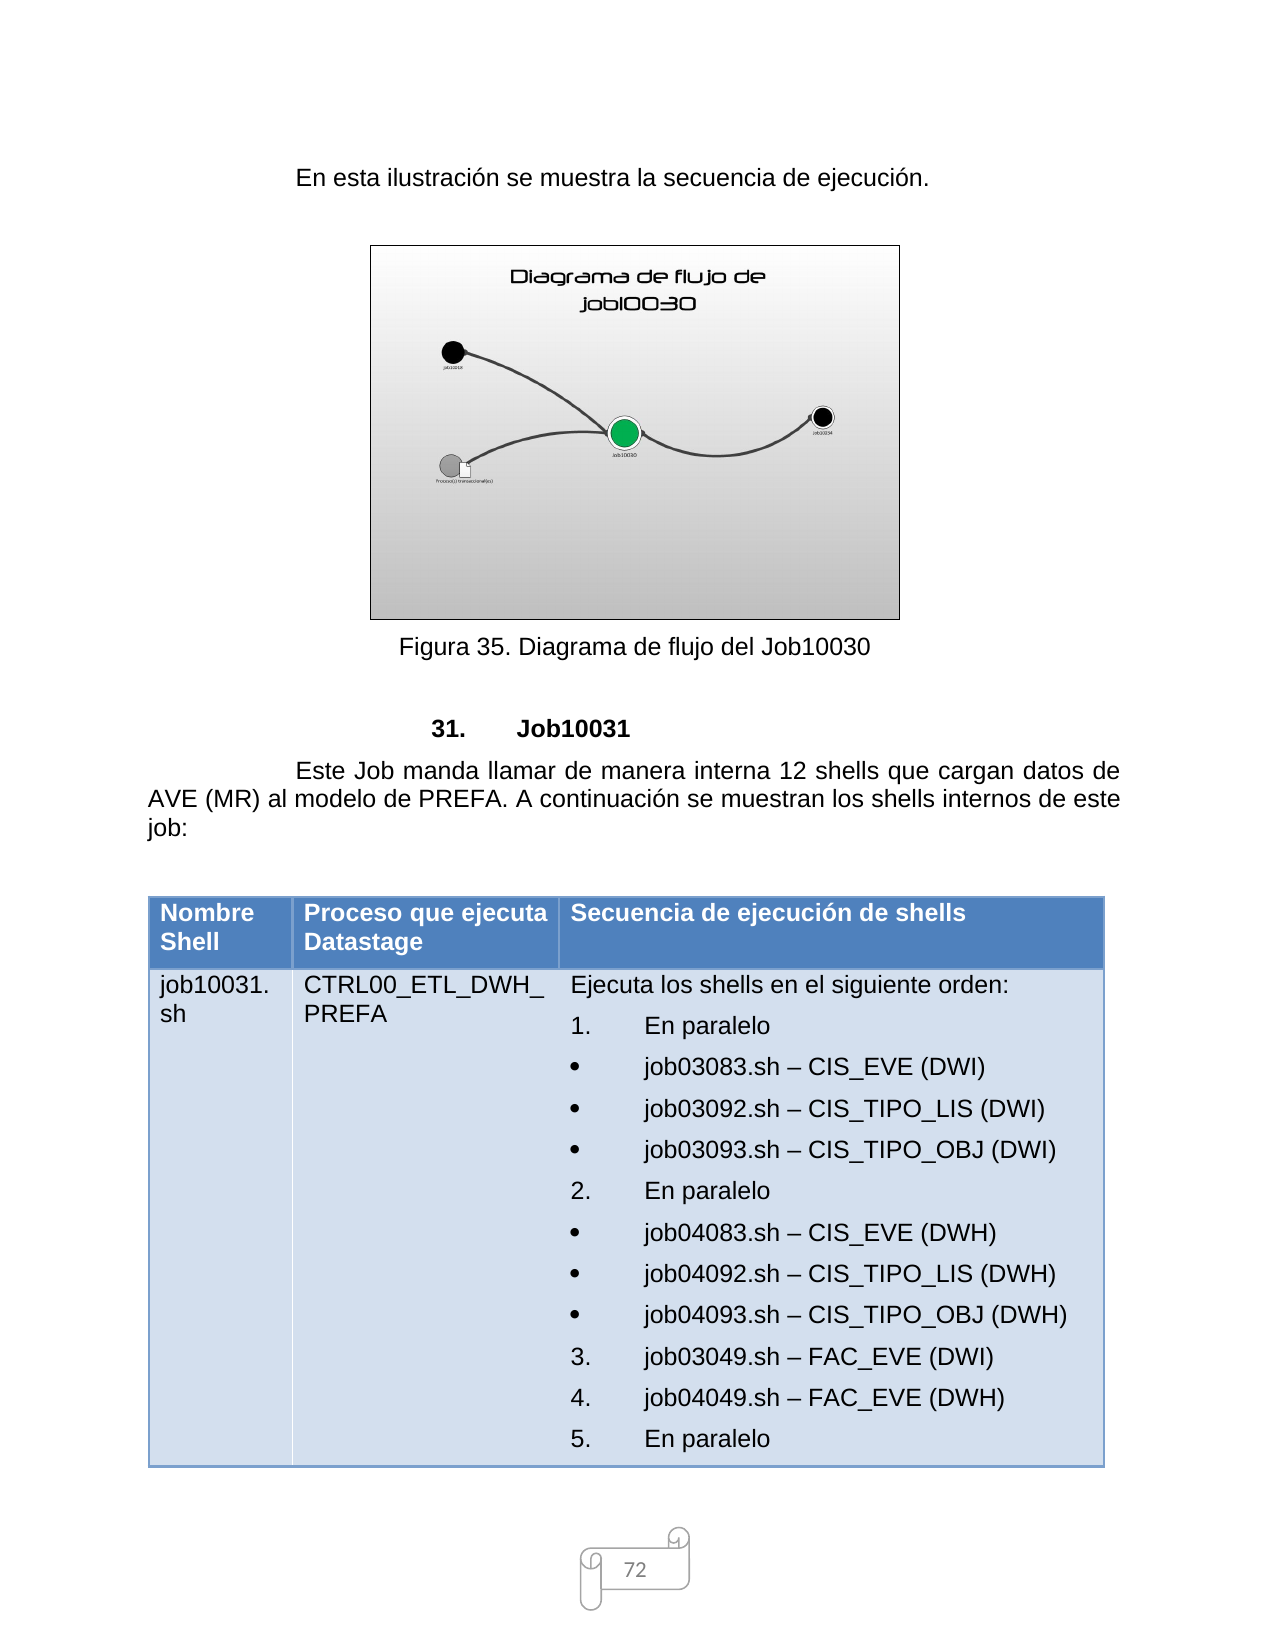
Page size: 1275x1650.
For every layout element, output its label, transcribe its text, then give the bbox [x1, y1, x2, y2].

text Figura 35. Diagrama de flujo del Job10030 [148, 632, 1122, 661]
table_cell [559, 970, 1103, 1465]
table_header Secuencia de ejecución de shells [560, 898, 1103, 968]
text En esta ilustración se muestra la secuencia de ejecución. [148, 162, 1122, 191]
text Este Job manda llamar de manera interna 12 shells que cargan datos de AVE (MR) al modelo de PREFA. A continuación se muestran los shells internos de este job: [148, 756, 1122, 842]
table_cell job10031.sh [150, 970, 292, 1465]
table_header Proceso que ejecuta Datastage [294, 898, 558, 968]
table_cell CTRL00_ETL_DWH_PREFA [293, 970, 559, 1465]
subtitle Job10031 [283, 714, 1122, 743]
table_header Nombre Shell [150, 898, 291, 968]
picture [371, 246, 899, 619]
